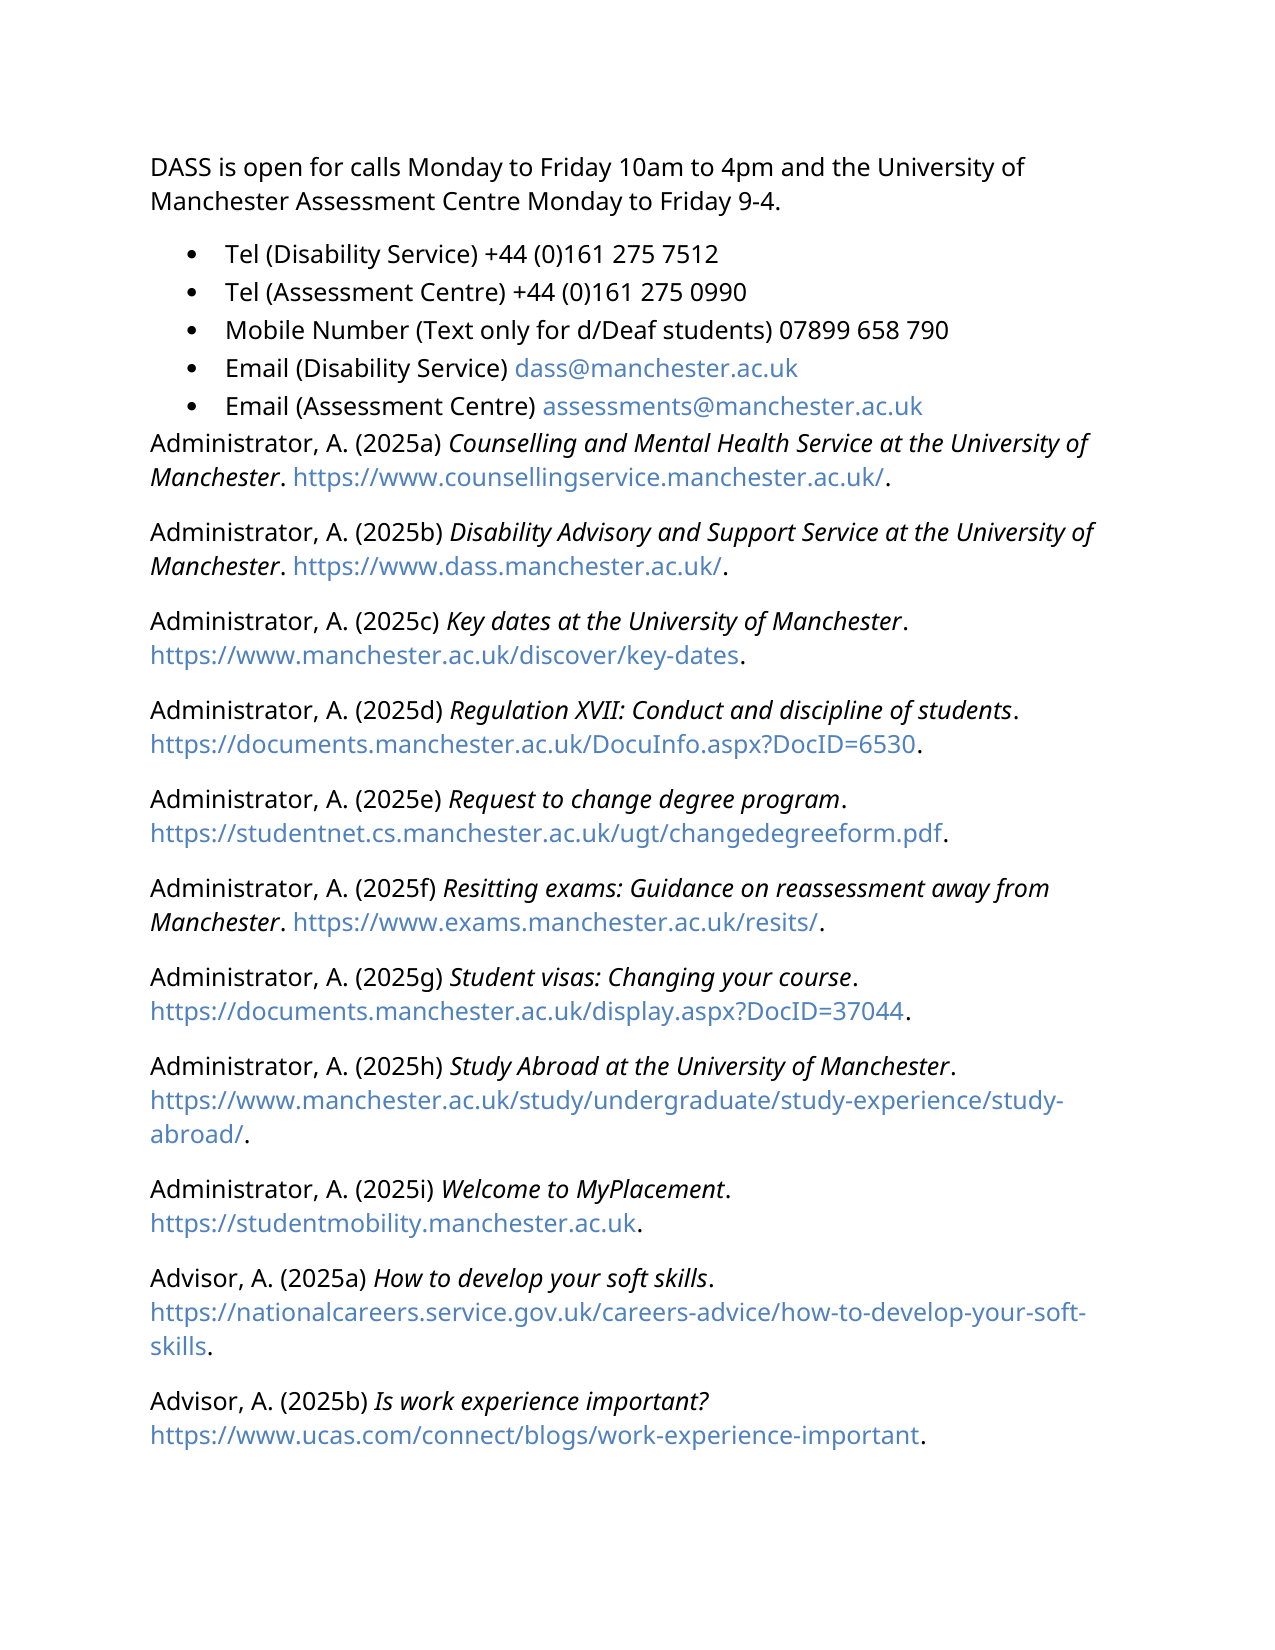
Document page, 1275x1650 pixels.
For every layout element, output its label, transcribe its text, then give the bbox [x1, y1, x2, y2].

list Tel (Assessment Centre) +44 (0)161 275 0990 [187, 275, 1125, 309]
text Advisor, A. (2025b) Is work experience important? https://www.ucas.com/connect/blogs/work-experience-important. [150, 1384, 1125, 1452]
text DASS is open for calls Monday to Friday 10am to 4pm and the University of Manchester Assessment Centre Monday to Friday 9-4. [150, 150, 1125, 218]
text Administrator, A. (2025b) Disability Advisory and Support Service at the University of Manchester. https://www.dass.manchester.ac.uk/. [150, 515, 1125, 583]
text Administrator, A. (2025i) Welcome to MyPlacement. https://studentmobility.manchester.ac.uk. [150, 1172, 1125, 1240]
text Administrator, A. (2025f) Resitting exams: Guidance on reassessment away from Manchester. https://www.exams.manchester.ac.uk/resits/. [150, 871, 1125, 939]
text Administrator, A. (2025a) Counselling and Mental Health Service at the University of Manchester. https://www.counsellingservice.manchester.ac.uk/. [150, 426, 1125, 494]
text Administrator, A. (2025c) Key dates at the University of Manchester. https://www.manchester.ac.uk/discover/key-dates. [150, 604, 1125, 672]
text Administrator, A. (2025d) Regulation XVII: Conduct and discipline of students. https://documents.manchester.ac.uk/DocuInfo.aspx?DocID=6530. [150, 693, 1125, 761]
text Advisor, A. (2025a) How to develop your soft skills. https://nationalcareers.service.gov.uk/careers-advice/how-to-develop-your-soft-skills. [150, 1261, 1125, 1363]
list Mobile Number (Text only for d/Deaf students) 07899 658 790 [187, 312, 1125, 347]
list Email (Disability Service) dass@manchester.ac.uk [187, 350, 1125, 384]
list Tel (Disability Service) +44 (0)161 275 7512 [187, 237, 1125, 271]
list Email (Assessment Centre) assessments@manchester.ac.uk [187, 388, 1125, 422]
text Administrator, A. (2025e) Request to change degree program. https://studentnet.cs.manchester.ac.uk/ugt/changedegreeform.pdf. [150, 782, 1125, 850]
text Administrator, A. (2025g) Student visas: Changing your course. https://documents.manchester.ac.uk/display.aspx?DocID=37044. [150, 960, 1125, 1028]
text Administrator, A. (2025h) Study Abroad at the University of Manchester. https://www.manchester.ac.uk/study/undergraduate/study-experience/study-abroad/. [150, 1049, 1125, 1151]
